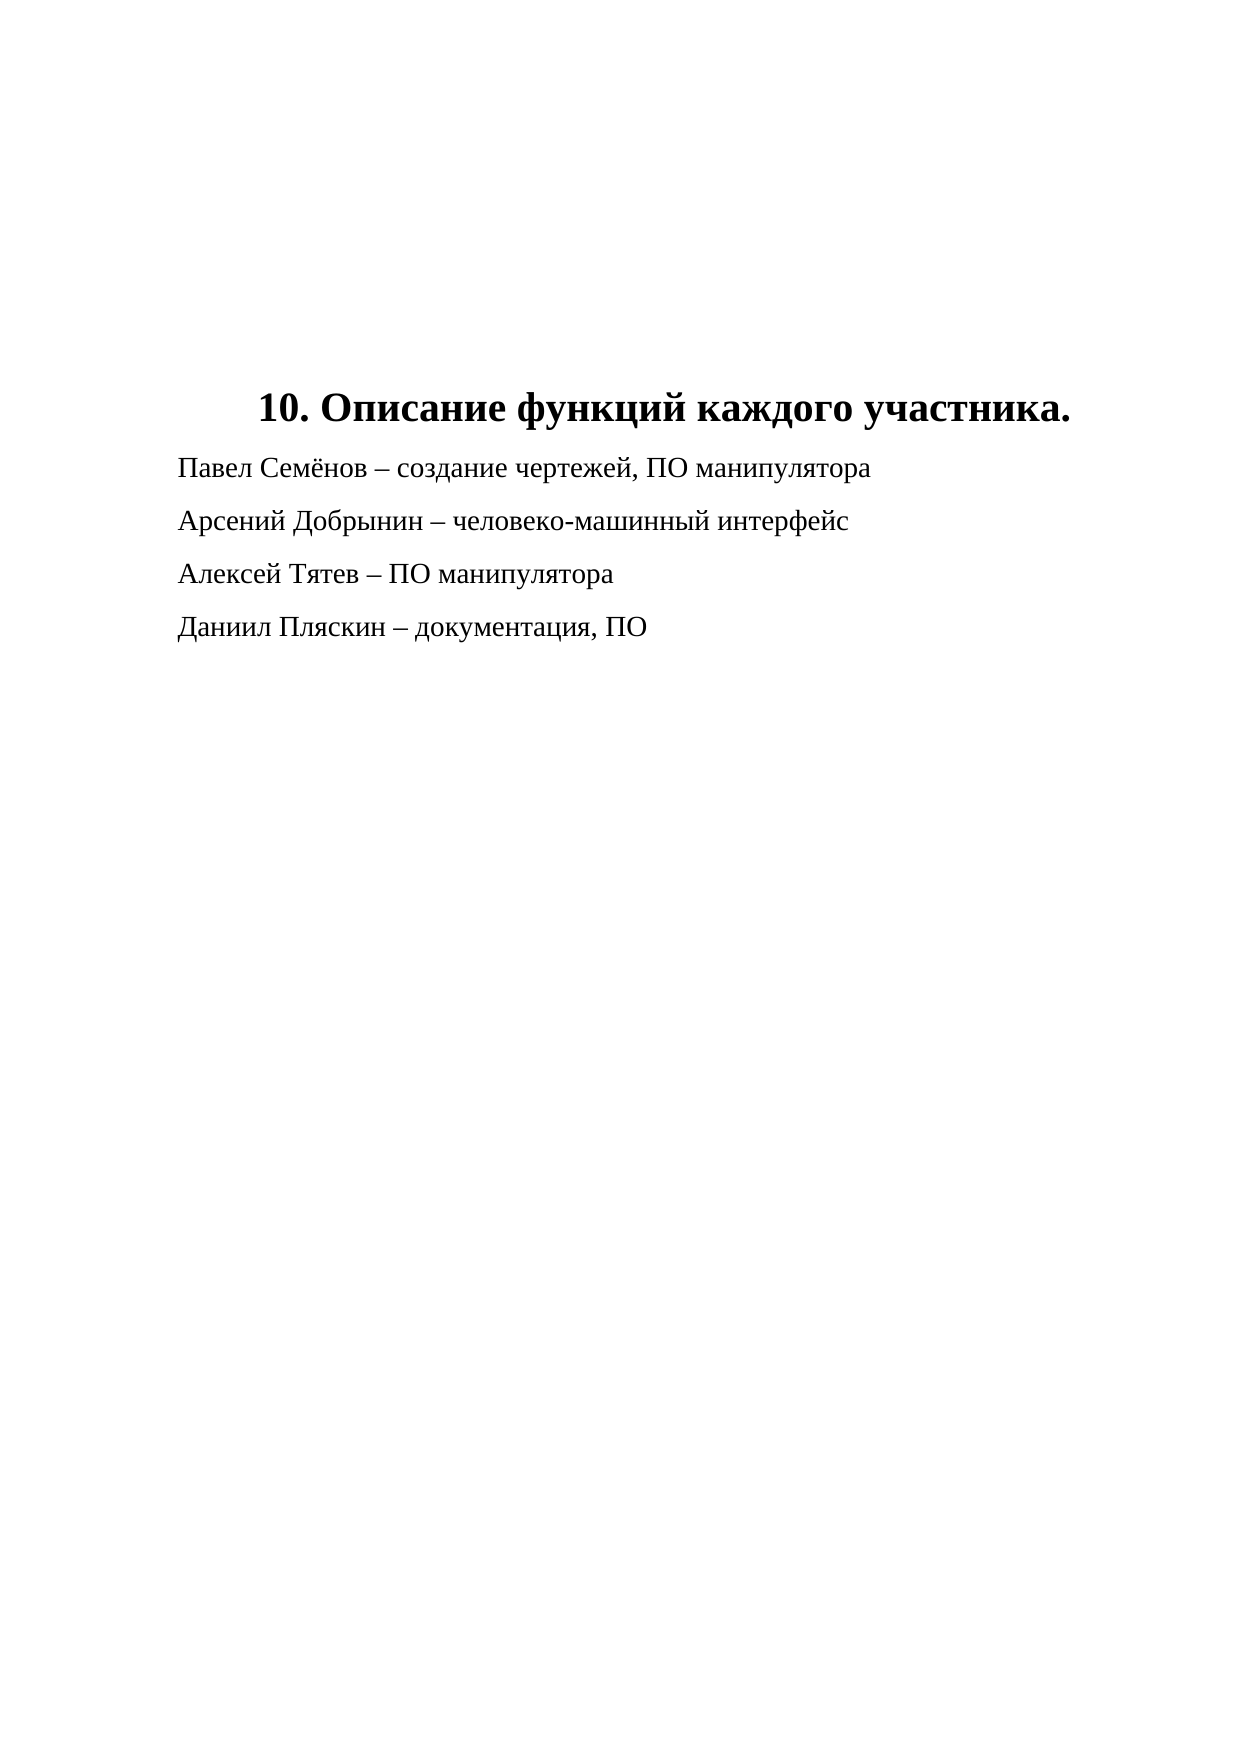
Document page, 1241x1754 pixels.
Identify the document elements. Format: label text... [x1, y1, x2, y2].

text 10. Описание функций каждого участника. [177, 382, 1152, 430]
text Алексей Тятев – ПО манипулятора [177, 556, 1152, 590]
text Павел Семёнов – создание чертежей, ПО манипулятора [177, 451, 1152, 484]
text Арсений Добрынин – человеко-машинный интерфейс [177, 503, 1152, 537]
text Даниил Пляскин – документация, ПО [177, 609, 1152, 642]
